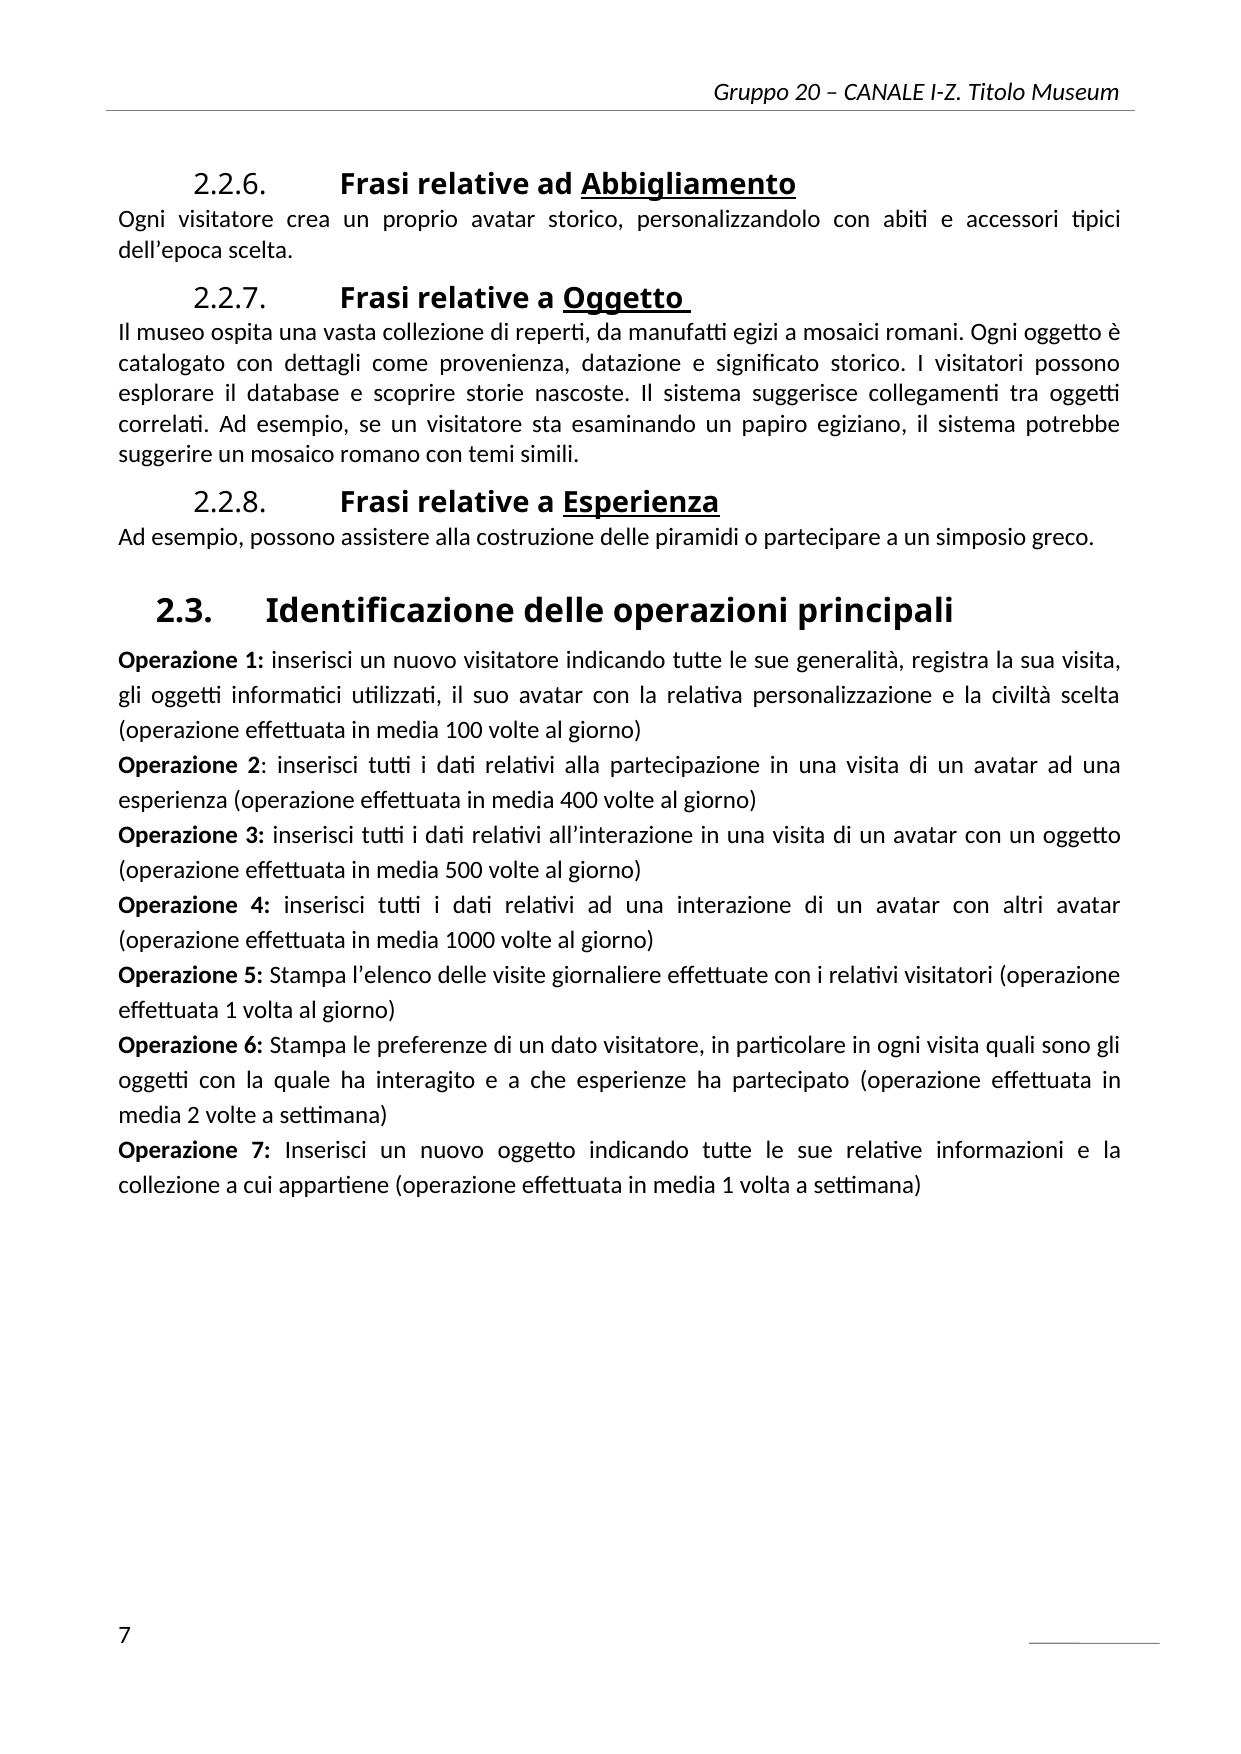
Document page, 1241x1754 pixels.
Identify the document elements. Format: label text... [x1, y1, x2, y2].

text Operazione 4: inserisci tutti i dati relativi ad una interazione di un avatar con altri avatar (operazione effettuata in media 1000 volte al giorno) [118, 889, 1122, 955]
subtitle Identificazione delle operazioni principali [156, 587, 1122, 632]
text Operazione 6: Stampa le preferenze di un dato visitatore, in particolare in ogni visita quali sono gli oggetti con la quale ha interagito e a che esperienze ha partecipato (operazione effettuata in media 2 volte a settimana) [118, 1029, 1122, 1130]
subtitle Frasi relative a Esperienza [193, 482, 1122, 521]
text Ogni visitatore crea un proprio avatar storico, personalizzandolo con abiti e accessori tipici dell’epoca scelta. [118, 203, 1122, 264]
text Operazione 3: inserisci tutti i dati relativi all’interazione in una visita di un avatar con un oggetto (operazione effettuata in media 500 volte al giorno) [118, 819, 1122, 885]
text Operazione 1: inserisci un nuovo visitatore indicando tutte le sue generalità, registra la sua visita, gli oggetti informatici utilizzati, il suo avatar con la relativa personalizzazione e la civiltà scelta (operazione effettuata in media 100 volte al giorno) [118, 644, 1122, 745]
subtitle Frasi relative ad Abbigliamento [193, 164, 1122, 203]
text Operazione 2: inserisci tutti i dati relativi alla partecipazione in una visita di un avatar ad una esperienza (operazione effettuata in media 400 volte al giorno) [118, 749, 1122, 815]
subtitle Frasi relative a Oggetto [193, 277, 1122, 317]
text Il museo ospita una vasta collezione di reperti, da manufatti egizi a mosaici romani. Ogni oggetto è catalogato con dettagli come provenienza, datazione e significato storico. I visitatori possono esplorare il database e scoprire storie nascoste. Il sistema suggerisce collegamenti tra oggetti correlati. Ad esempio, se un visitatore sta esaminando un papiro egiziano, il sistema potrebbe suggerire un mosaico romano con temi simili. [118, 317, 1122, 469]
text Operazione 5: Stampa l’elenco delle visite giornaliere effettuate con i relativi visitatori (operazione effettuata 1 volta al giorno) [118, 959, 1122, 1025]
text Operazione 7: Inserisci un nuovo oggetto indicando tutte le sue relative informazioni e la collezione a cui appartiene (operazione effettuata in media 1 volta a settimana) [118, 1134, 1122, 1200]
text Ad esempio, possono assistere alla costruzione delle piramidi o partecipare a un simposio greco. [118, 521, 1122, 552]
